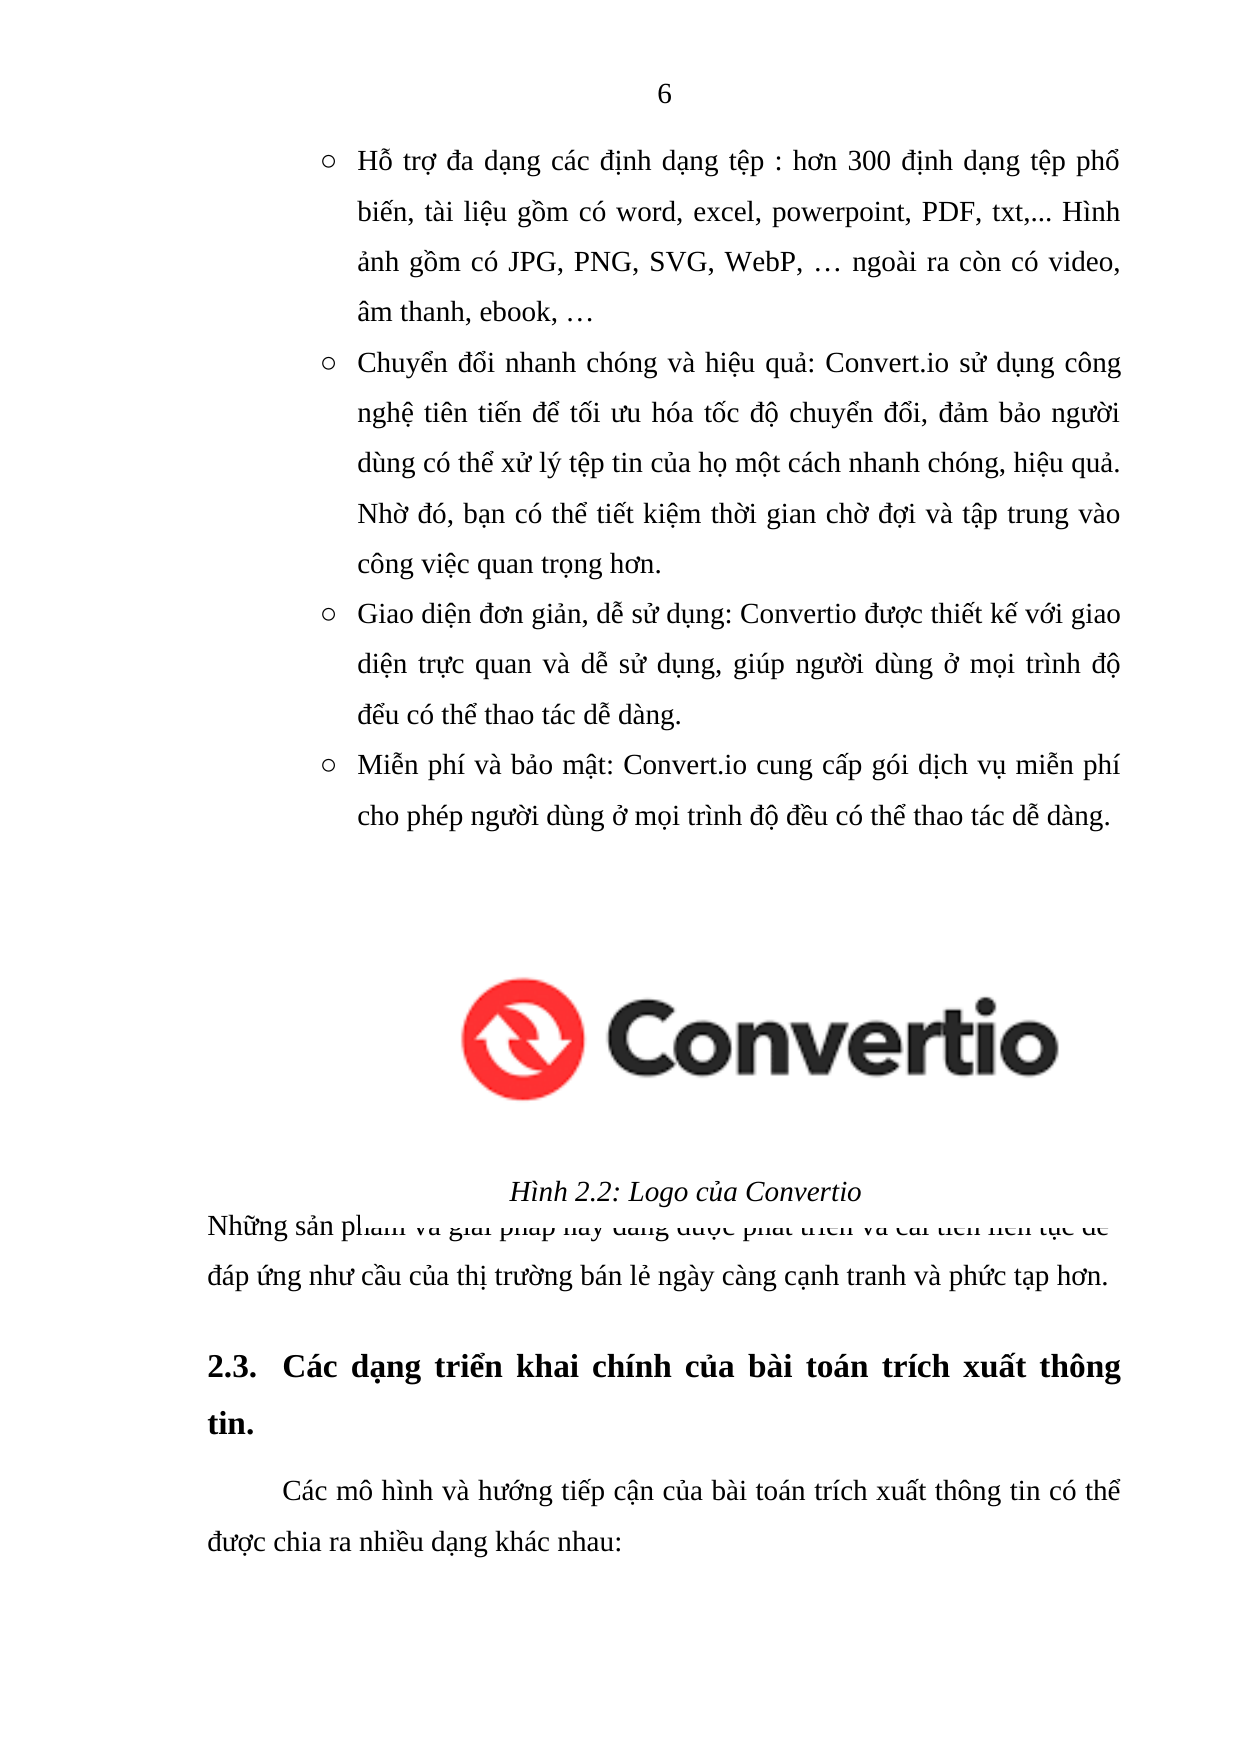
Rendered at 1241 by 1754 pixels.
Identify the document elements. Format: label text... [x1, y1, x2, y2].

list Chuyển đổi nhanh chóng và hiệu quả: Convert.io sử dụng công nghệ tiên tiến để tối ưu hóa tốc độ chuyển đổi, đảm bảo người dùng có thể xử lý tệp tin của họ một cách nhanh chóng, hiệu quả. Nhờ đó, bạn có thể tiết kiệm thời gian chờ đợi và tập trung vào công việc quan trọng hơn. [319, 345, 1122, 579]
text Các mô hình và hướng tiếp cận của bài toán trích xuất thông tin có thể được chia ra nhiều dạng khác nhau: [207, 1473, 1122, 1557]
list Miễn phí và bảo mật: Convert.io cung cấp gói dịch vụ miễn phí cho phép người dùng ở mọi trình độ đều có thể thao tác dễ dàng. [319, 747, 1122, 831]
subtitle 2.3. Các dạng triển khai chính của bài toán trích xuất thông tin. [207, 1346, 1122, 1442]
picture [360, 851, 1191, 1228]
list Hỗ trợ đa dạng các định dạng tệp : hơn 300 định dạng tệp phổ biến, tài liệu gồm có word, excel, powerpoint, PDF, txt,... Hình ảnh gồm có JPG, PNG, SVG, WebP, … ngoài ra còn có video, âm thanh, ebook, … [319, 143, 1122, 328]
list Giao diện đơn giản, dễ sử dụng: Convertio được thiết kế với giao diện trực quan và dễ sử dụng, giúp người dùng ở mọi trình độ đểu có thể thao tác dễ dàng. [319, 596, 1122, 731]
